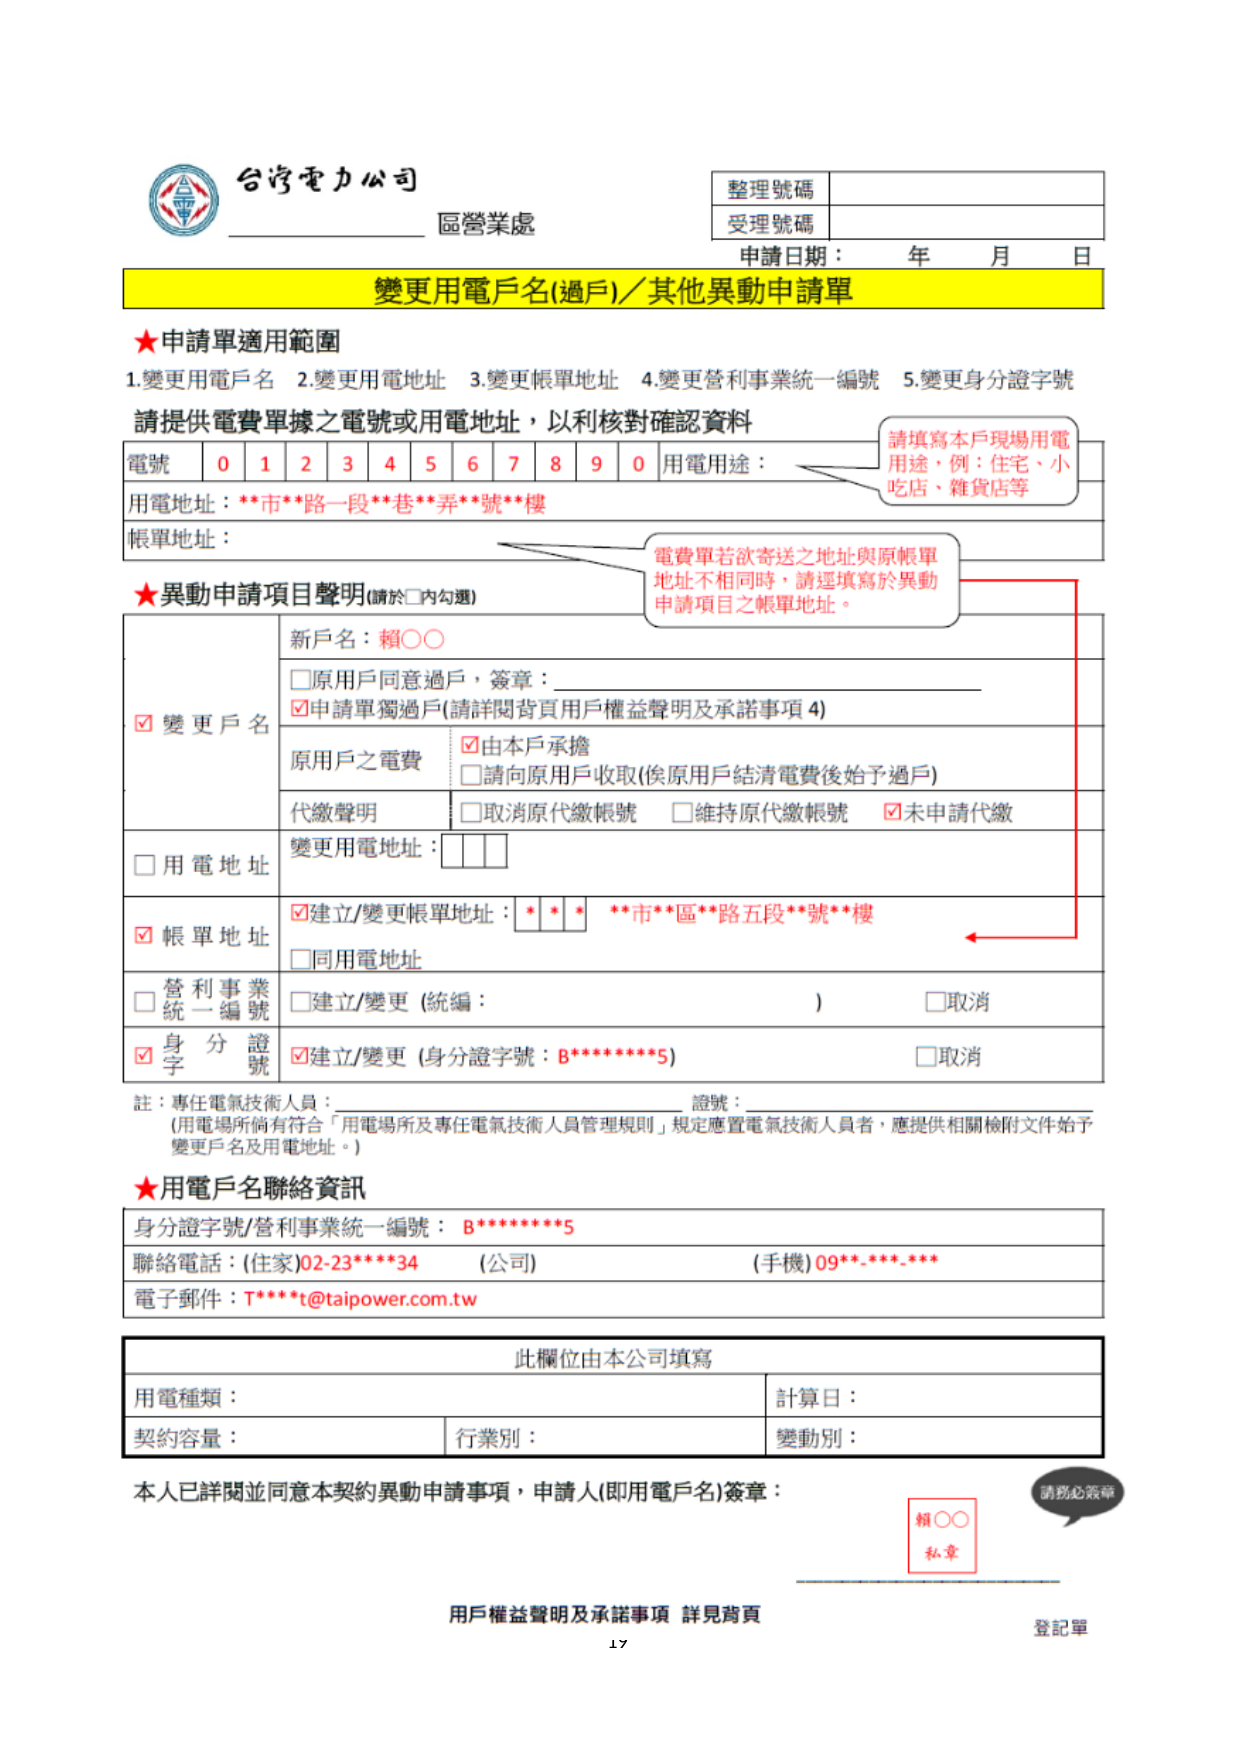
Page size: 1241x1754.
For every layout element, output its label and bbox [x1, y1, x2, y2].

picture [111, 124, 1126, 1640]
